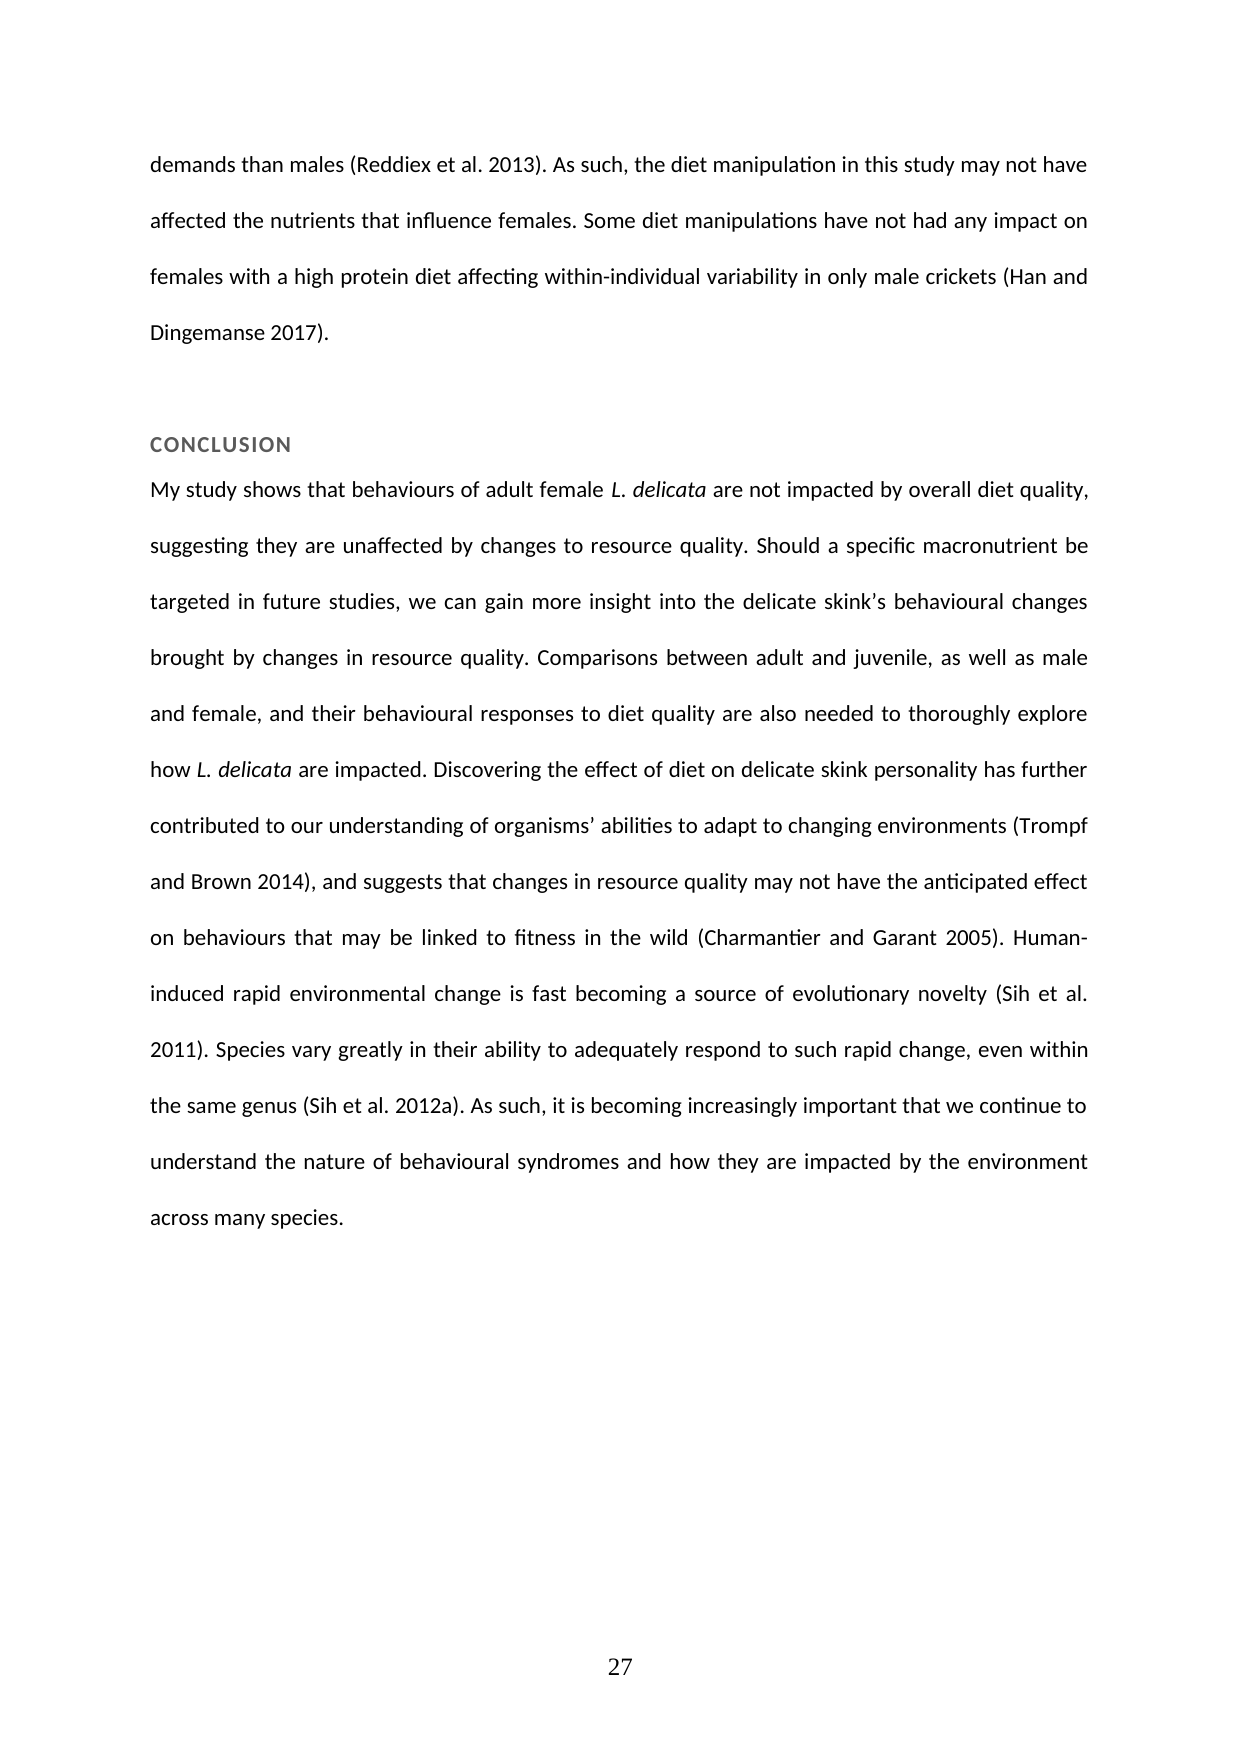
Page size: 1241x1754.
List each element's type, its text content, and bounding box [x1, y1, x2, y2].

subtitle CONCLUSION [150, 430, 1090, 458]
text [150, 150, 1090, 346]
text My study shows that behaviours of adult female L. delicata are not impacted by overall diet quality, suggesting they are unaffected by changes to resource quality. Should a specific macronutrient be targeted in future studies, we can gain more insight into the delicate skink’s behavioural changes brought by changes in resource quality. Comparisons between adult and juvenile, as well as male and female, and their behavioural responses to diet quality are also needed to thoroughly explore how L. delicata are impacted. Discovering the effect of diet on delicate skink personality has further contributed to our understanding of organisms’ abilities to adapt to changing environments (Trompf and Brown 2014), and suggests that changes in resource quality may not have the anticipated effect on behaviours that may be linked to fitness in the wild (Charmantier and Garant 2005). Human-induced rapid environmental change is fast becoming a source of evolutionary novelty (Sih et al. 2011). Species vary greatly in their ability to adequately respond to such rapid change, even within the same genus (Sih et al. 2012a). As such, it is becoming increasingly important that we continue to understand the nature of behavioural syndromes and how they are impacted by the environment across many species. [150, 475, 1090, 1231]
